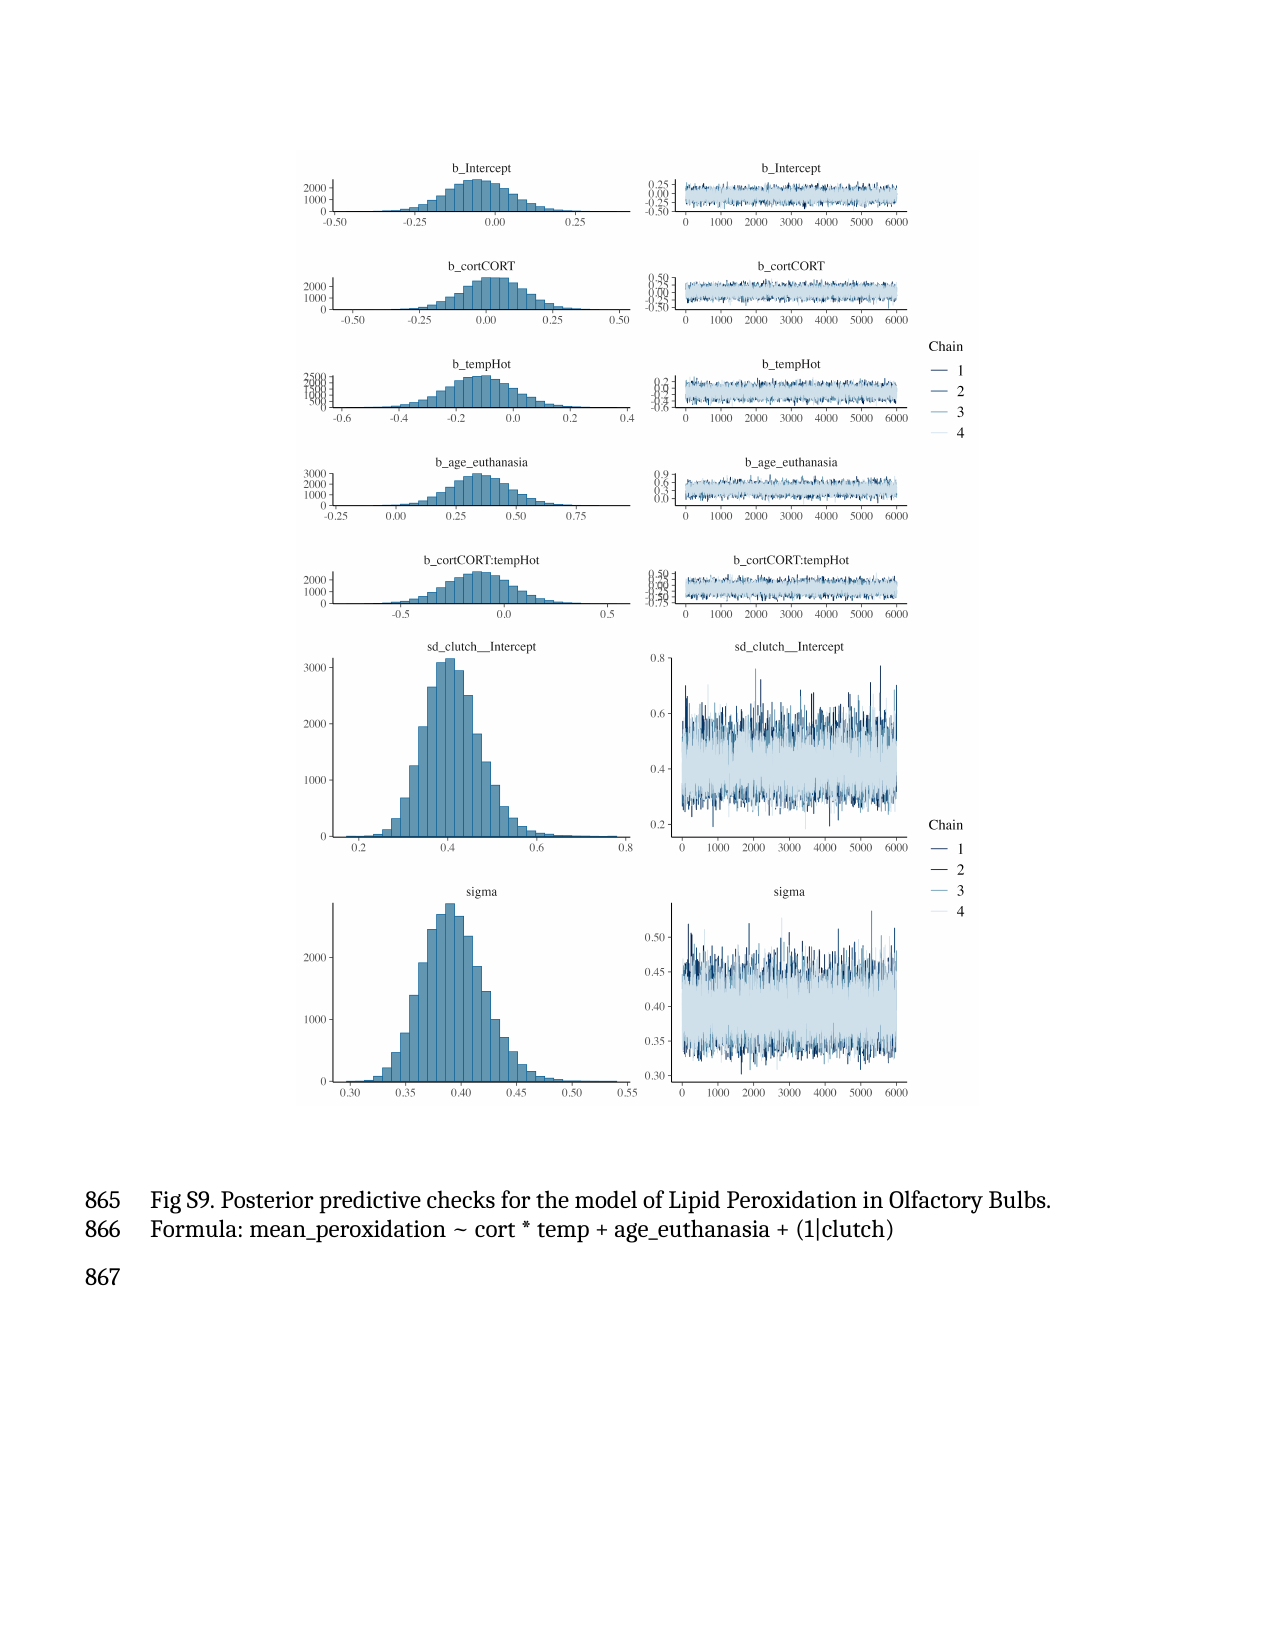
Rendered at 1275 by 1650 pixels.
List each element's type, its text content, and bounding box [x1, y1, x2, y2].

picture [296, 150, 979, 1106]
text Fig S9. Posterior predictive checks for the model of Lipid Peroxidation in Olfactory Bulbs. Formula: mean_peroxidation ~ cort * temp + age_euthanasia + (1|clutch) [150, 1186, 1125, 1244]
table_header [150, 150, 1125, 1168]
